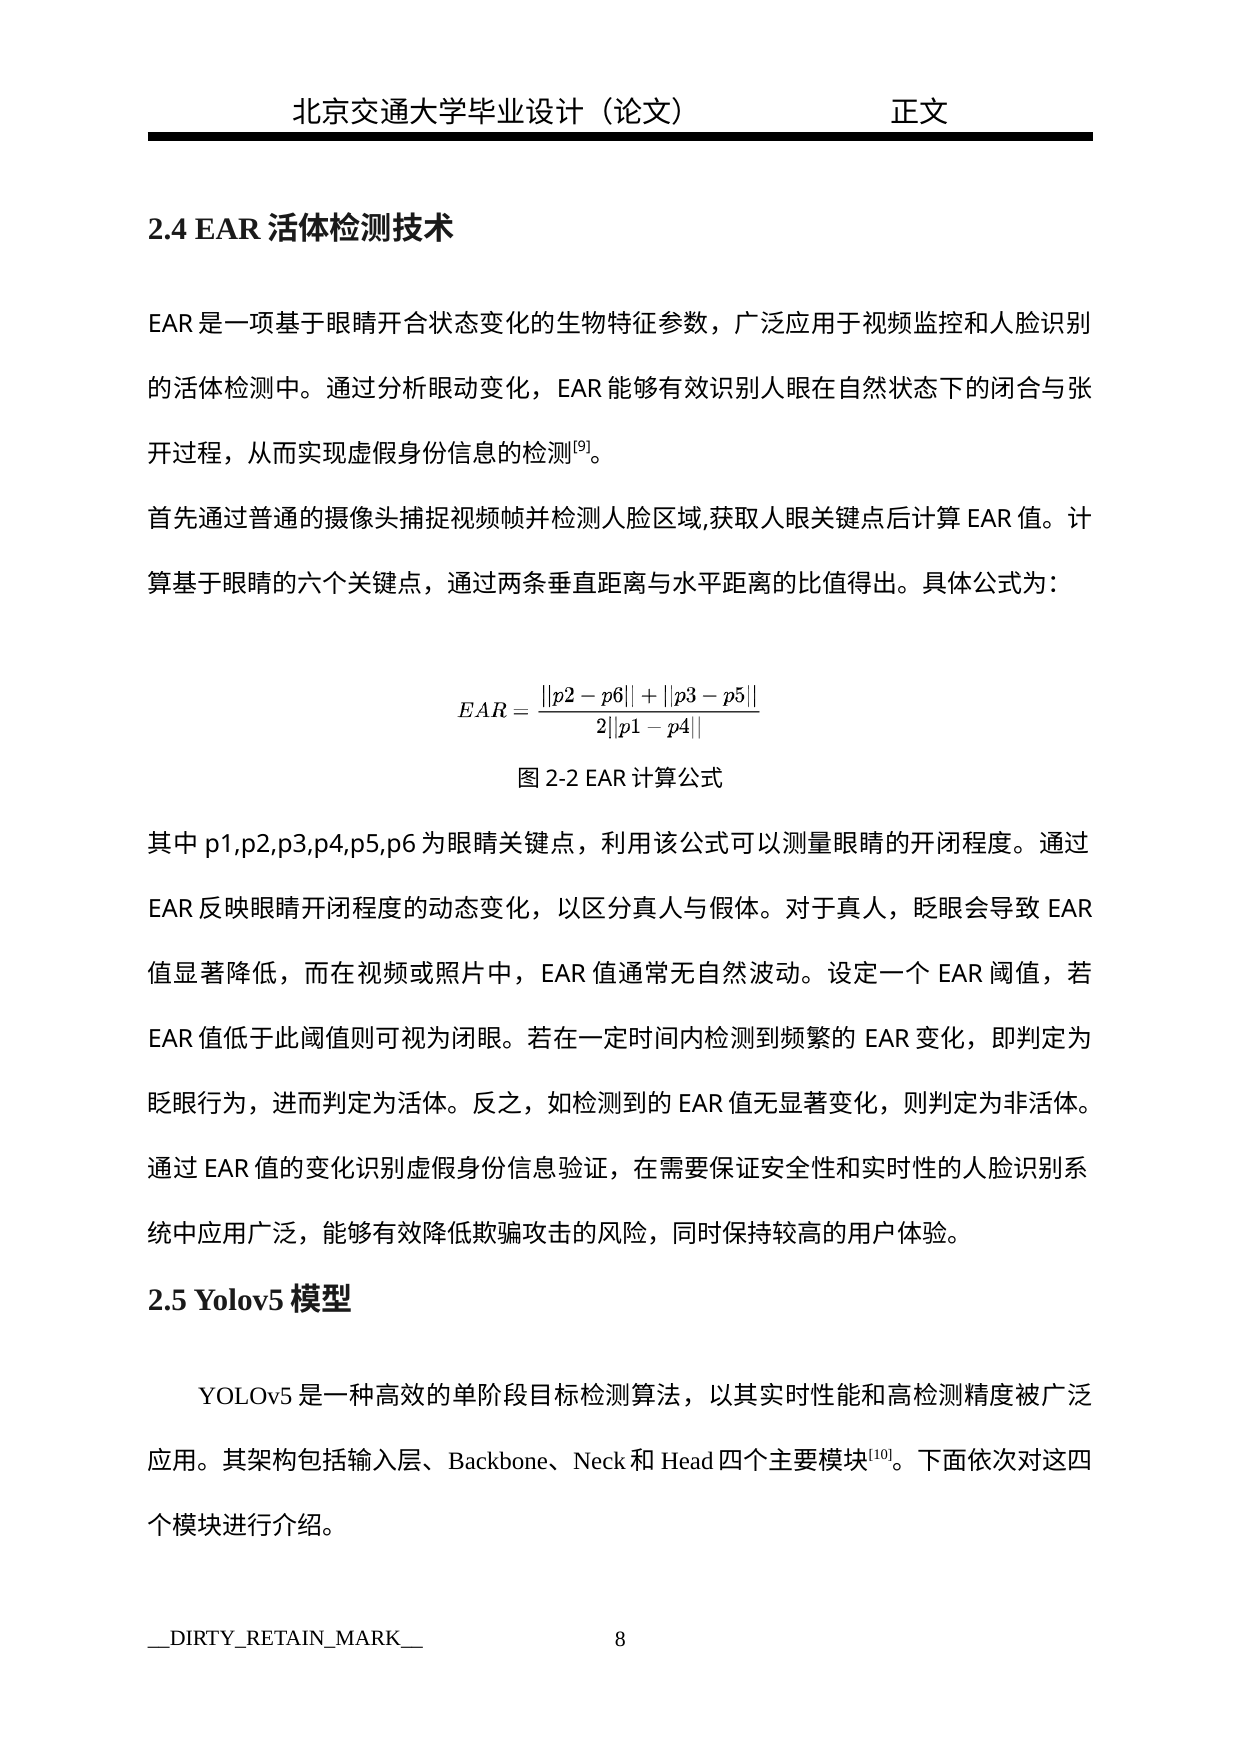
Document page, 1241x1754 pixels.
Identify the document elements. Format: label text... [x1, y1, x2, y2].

text 通过EAR值的变化识别虚假身份信息验证，在需要保证安全性和实时性的人脸识别系统中应用广泛，能够有效降低欺骗攻击的风险，同时保持较高的用户体验。 [148, 1134, 1092, 1264]
subtitle 2.5 Yolov5模型 [148, 1264, 1092, 1329]
subtitle 2.4 EAR活体检测技术 [148, 193, 1092, 258]
text 图2-2 EAR计算公式 [148, 744, 1092, 809]
text 其中p1,p2,p3,p4,p5,p6为眼睛关键点，利用该公式可以测量眼睛的开闭程度。通过EAR反映眼睛开闭程度的动态变化，以区分真人与假体。对于真人，眨眼会导致EAR值显著降低，而在视频或照片中，EAR值通常无自然波动。设定一个EAR阈值，若EAR值低于此阈值则可视为闭眼。若在一定时间内检测到频繁的EAR变化，即判定为眨眼行为，进而判定为活体。反之，如检测到的EAR值无显著变化，则判定为非活体。 [148, 809, 1092, 1134]
text EAR是一项基于眼睛开合状态变化的生物特征参数，广泛应用于视频监控和人脸识别的活体检测中。通过分析眼动变化，EAR能够有效识别人眼在自然状态下的闭合与张开过程，从而实现虚假身份信息的检测[9]。 [148, 289, 1092, 484]
picture [430, 679, 810, 740]
text YOLOv5是一种高效的单阶段目标检测算法，以其实时性能和高检测精度被广泛应用。其架构包括输入层、Backbone、Neck和Head四个主要模块[10]。下面依次对这四个模块进行介绍。 [148, 1361, 1092, 1556]
text 首先通过普通的摄像头捕捉视频帧并检测人脸区域,获取人眼关键点后计算EAR值。计算基于眼睛的六个关键点，通过两条垂直距离与水平距离的比值得出。具体公式为： [148, 484, 1092, 614]
